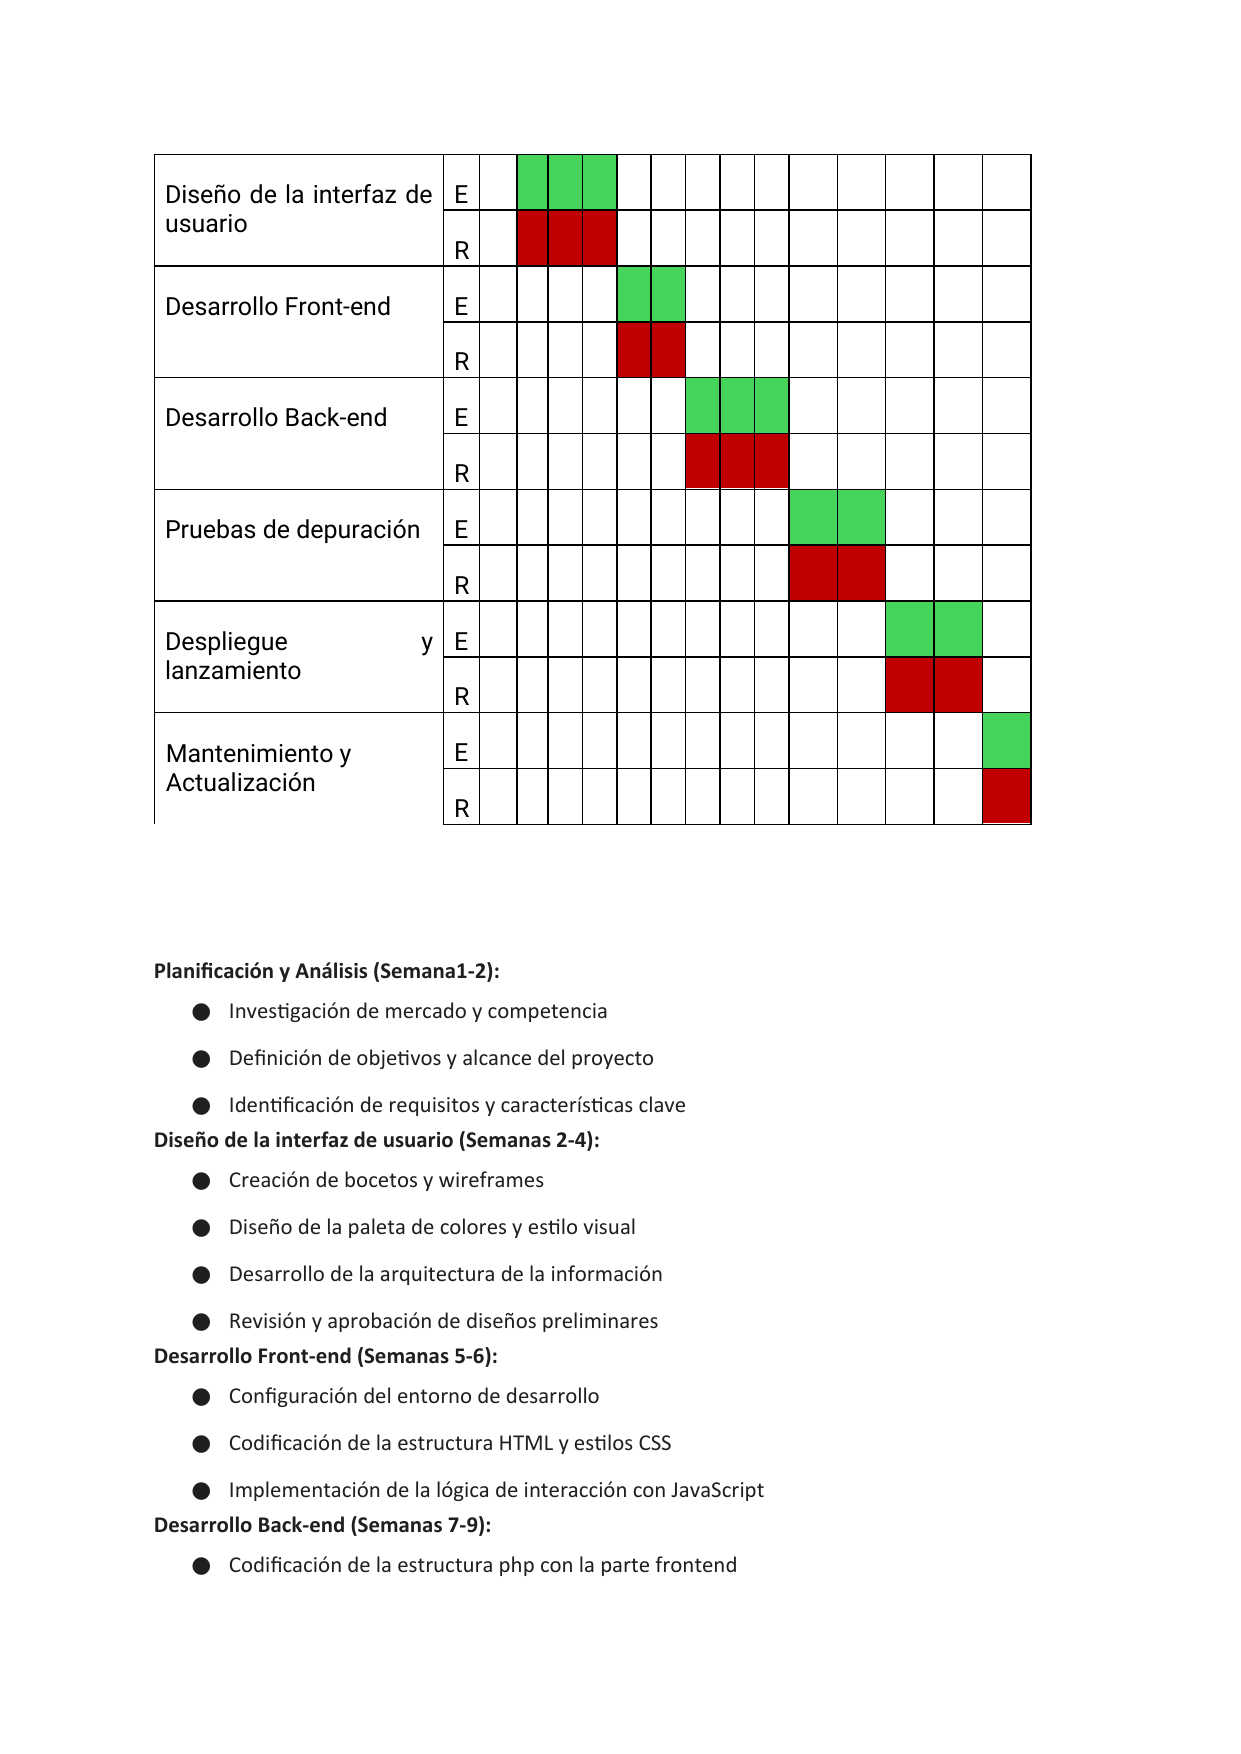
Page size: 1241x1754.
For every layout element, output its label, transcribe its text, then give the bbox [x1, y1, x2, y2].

table_cell [755, 434, 788, 488]
table_cell [652, 267, 685, 321]
table_cell [583, 378, 616, 433]
table_cell Pruebas de depuración [155, 490, 443, 600]
table_cell [886, 769, 933, 823]
table_cell [549, 546, 582, 600]
table_cell Despliegue y lanzamiento [155, 602, 443, 712]
table_cell [583, 155, 616, 209]
table_cell R [444, 434, 479, 488]
table_cell [518, 211, 547, 265]
table_cell [686, 602, 719, 656]
table_cell [549, 769, 582, 823]
table_cell [790, 546, 837, 600]
table_cell [790, 267, 837, 321]
table_cell [686, 434, 719, 488]
table_cell [518, 323, 547, 377]
table_cell [886, 490, 933, 544]
table_cell E [444, 267, 479, 321]
table_cell [755, 211, 788, 265]
table_cell [652, 658, 685, 712]
table_cell [983, 267, 1030, 321]
text Diseño de la interfaz de usuario (Semanas 2-4): [154, 1125, 1063, 1153]
table_cell [686, 323, 719, 377]
table_cell [686, 490, 719, 544]
table_cell [549, 434, 582, 488]
table_cell E [444, 602, 479, 656]
table_cell [652, 490, 685, 544]
table_cell [721, 602, 754, 656]
table_cell [790, 769, 837, 823]
table_cell [983, 769, 1030, 823]
list Configuración del entorno de desarrollo [191, 1369, 1063, 1416]
table_cell [721, 323, 754, 377]
table_cell [755, 490, 788, 544]
table_cell [935, 769, 982, 823]
table_cell [721, 713, 754, 768]
table_cell [790, 378, 837, 433]
table_cell [618, 267, 650, 321]
table_cell [935, 378, 982, 433]
table_cell [838, 769, 885, 823]
table_cell [480, 546, 516, 600]
table_cell [652, 378, 685, 433]
table_cell [618, 211, 650, 265]
table_cell [480, 323, 516, 377]
table_cell [686, 155, 719, 209]
table_cell [583, 490, 616, 544]
table_cell [790, 490, 837, 544]
table_cell Desarrollo Front-end [155, 267, 443, 377]
table_cell [886, 323, 933, 377]
table_cell [983, 546, 1030, 600]
table_cell R [444, 769, 479, 823]
table_cell [886, 211, 933, 265]
table_cell [652, 211, 685, 265]
table_cell [480, 769, 516, 823]
table_cell [652, 602, 685, 656]
table_cell [755, 267, 788, 321]
table_cell [652, 323, 685, 377]
table_cell [838, 211, 885, 265]
table_cell R [444, 546, 479, 600]
table_cell R [444, 323, 479, 377]
table_cell Diseño de la interfaz de usuario [155, 155, 443, 265]
table_cell [480, 155, 516, 209]
list Implementación de la lógica de interacción con JavaScript [191, 1463, 1063, 1510]
table_cell [983, 434, 1030, 488]
list Definición de objetivos y alcance del proyecto [191, 1031, 1063, 1078]
table_cell [652, 434, 685, 488]
table_cell [721, 658, 754, 712]
table_cell [838, 434, 885, 488]
table_cell [983, 713, 1030, 768]
table_cell [790, 602, 837, 656]
table_cell [518, 267, 547, 321]
text Desarrollo Back-end (Semanas 7-9): [154, 1510, 1063, 1538]
table_cell [549, 155, 582, 209]
table_cell [652, 155, 685, 209]
table_cell [721, 490, 754, 544]
table_cell [886, 267, 933, 321]
table_cell [480, 267, 516, 321]
table_cell [983, 378, 1030, 433]
table_cell [983, 658, 1030, 712]
table_cell [518, 155, 547, 209]
table_cell [790, 658, 837, 712]
table_cell [518, 490, 547, 544]
table_cell [518, 769, 547, 823]
table_cell [983, 323, 1030, 377]
list Revisión y aprobación de diseños preliminares [191, 1294, 1063, 1341]
table_cell [755, 713, 788, 768]
table_cell [518, 546, 547, 600]
table_cell E [444, 155, 479, 209]
table_cell [838, 323, 885, 377]
table_cell [686, 713, 719, 768]
table_cell [583, 211, 616, 265]
table_cell [935, 602, 982, 656]
table_cell [583, 769, 616, 823]
table_cell [549, 658, 582, 712]
table_cell [755, 546, 788, 600]
table_cell [755, 155, 788, 209]
table_cell [983, 490, 1030, 544]
table_cell [838, 602, 885, 656]
table_cell [755, 323, 788, 377]
text Desarrollo Front-end (Semanas 5-6): [154, 1341, 1063, 1369]
table_cell [886, 378, 933, 433]
table_cell E [444, 490, 479, 544]
table_cell [480, 658, 516, 712]
table_cell [583, 546, 616, 600]
table_cell [983, 602, 1030, 656]
table_cell [838, 267, 885, 321]
table_cell [935, 658, 982, 712]
table_cell [652, 769, 685, 823]
text Planificación y Análisis (Semana1-2): [154, 956, 1063, 984]
table_cell [549, 323, 582, 377]
table_cell [838, 490, 885, 544]
table_cell [935, 323, 982, 377]
table_cell [549, 211, 582, 265]
table_cell [935, 546, 982, 600]
table_cell R [444, 211, 479, 265]
table_cell [686, 211, 719, 265]
table_cell [983, 155, 1030, 209]
list Investigación de mercado y competencia [191, 984, 1063, 1031]
table_cell [583, 713, 616, 768]
table_cell [518, 602, 547, 656]
table_cell [549, 378, 582, 433]
table_cell [886, 546, 933, 600]
table_cell Desarrollo Back-end [155, 378, 443, 488]
table_cell [935, 713, 982, 768]
table_cell [686, 546, 719, 600]
table_cell [480, 434, 516, 488]
table_cell [583, 658, 616, 712]
table_cell E [444, 713, 479, 768]
table_cell [721, 434, 754, 488]
table_cell [790, 155, 837, 209]
table_cell [549, 713, 582, 768]
table_cell [838, 378, 885, 433]
table_cell [518, 378, 547, 433]
table_cell [583, 267, 616, 321]
table_cell [583, 434, 616, 488]
table_cell [480, 378, 516, 433]
table_cell [721, 769, 754, 823]
table_cell [618, 490, 650, 544]
table_cell [755, 378, 788, 433]
table_cell [935, 267, 982, 321]
table_cell [755, 658, 788, 712]
table_cell [549, 602, 582, 656]
table_cell [618, 155, 650, 209]
table_cell [790, 323, 837, 377]
list Identificación de requisitos y características clave [191, 1078, 1063, 1125]
table_cell [618, 378, 650, 433]
table_cell [583, 602, 616, 656]
table_cell [838, 155, 885, 209]
table_cell [721, 211, 754, 265]
table_cell [790, 434, 837, 488]
table_cell [721, 267, 754, 321]
table_cell [480, 490, 516, 544]
table_cell [618, 658, 650, 712]
table_cell [721, 546, 754, 600]
table_cell E [444, 378, 479, 433]
table_cell [480, 211, 516, 265]
table_cell [838, 658, 885, 712]
table_cell [755, 769, 788, 823]
table_cell [549, 490, 582, 544]
table_cell [838, 546, 885, 600]
table_cell [935, 211, 982, 265]
table_cell [686, 658, 719, 712]
table_cell [686, 769, 719, 823]
table_cell [790, 211, 837, 265]
list Creación de bocetos y wireframes [191, 1153, 1063, 1200]
table_cell [721, 155, 754, 209]
list Codificación de la estructura HTML y estilos CSS [191, 1416, 1063, 1463]
table_cell [886, 602, 933, 656]
list Desarrollo de la arquitectura de la información [191, 1247, 1063, 1294]
table_cell [518, 658, 547, 712]
table_cell [618, 323, 650, 377]
table_cell [886, 713, 933, 768]
table_cell [886, 658, 933, 712]
table_cell Mantenimiento y Actualización [155, 713, 443, 823]
table_cell [618, 546, 650, 600]
table_cell [652, 713, 685, 768]
table_cell [983, 211, 1030, 265]
table_cell [480, 602, 516, 656]
table_cell [618, 769, 650, 823]
table_cell [583, 323, 616, 377]
table_cell [790, 713, 837, 768]
table_cell [618, 434, 650, 488]
table_cell [480, 713, 516, 768]
table_cell [886, 155, 933, 209]
list Diseño de la paleta de colores y estilo visual [191, 1200, 1063, 1247]
table_cell [618, 713, 650, 768]
table_cell [518, 713, 547, 768]
table_cell [886, 434, 933, 488]
table_cell [935, 490, 982, 544]
list Codificación de la estructura php con la parte frontend [191, 1538, 1063, 1585]
table_cell [721, 378, 754, 433]
table_cell R [444, 658, 479, 712]
table_cell [838, 713, 885, 768]
table_cell [686, 267, 719, 321]
table_cell [618, 602, 650, 656]
table_cell [755, 602, 788, 656]
table_cell [518, 434, 547, 488]
table_cell [935, 434, 982, 488]
table_cell [935, 155, 982, 209]
table_cell [686, 378, 719, 433]
table_cell [652, 546, 685, 600]
table_cell [549, 267, 582, 321]
